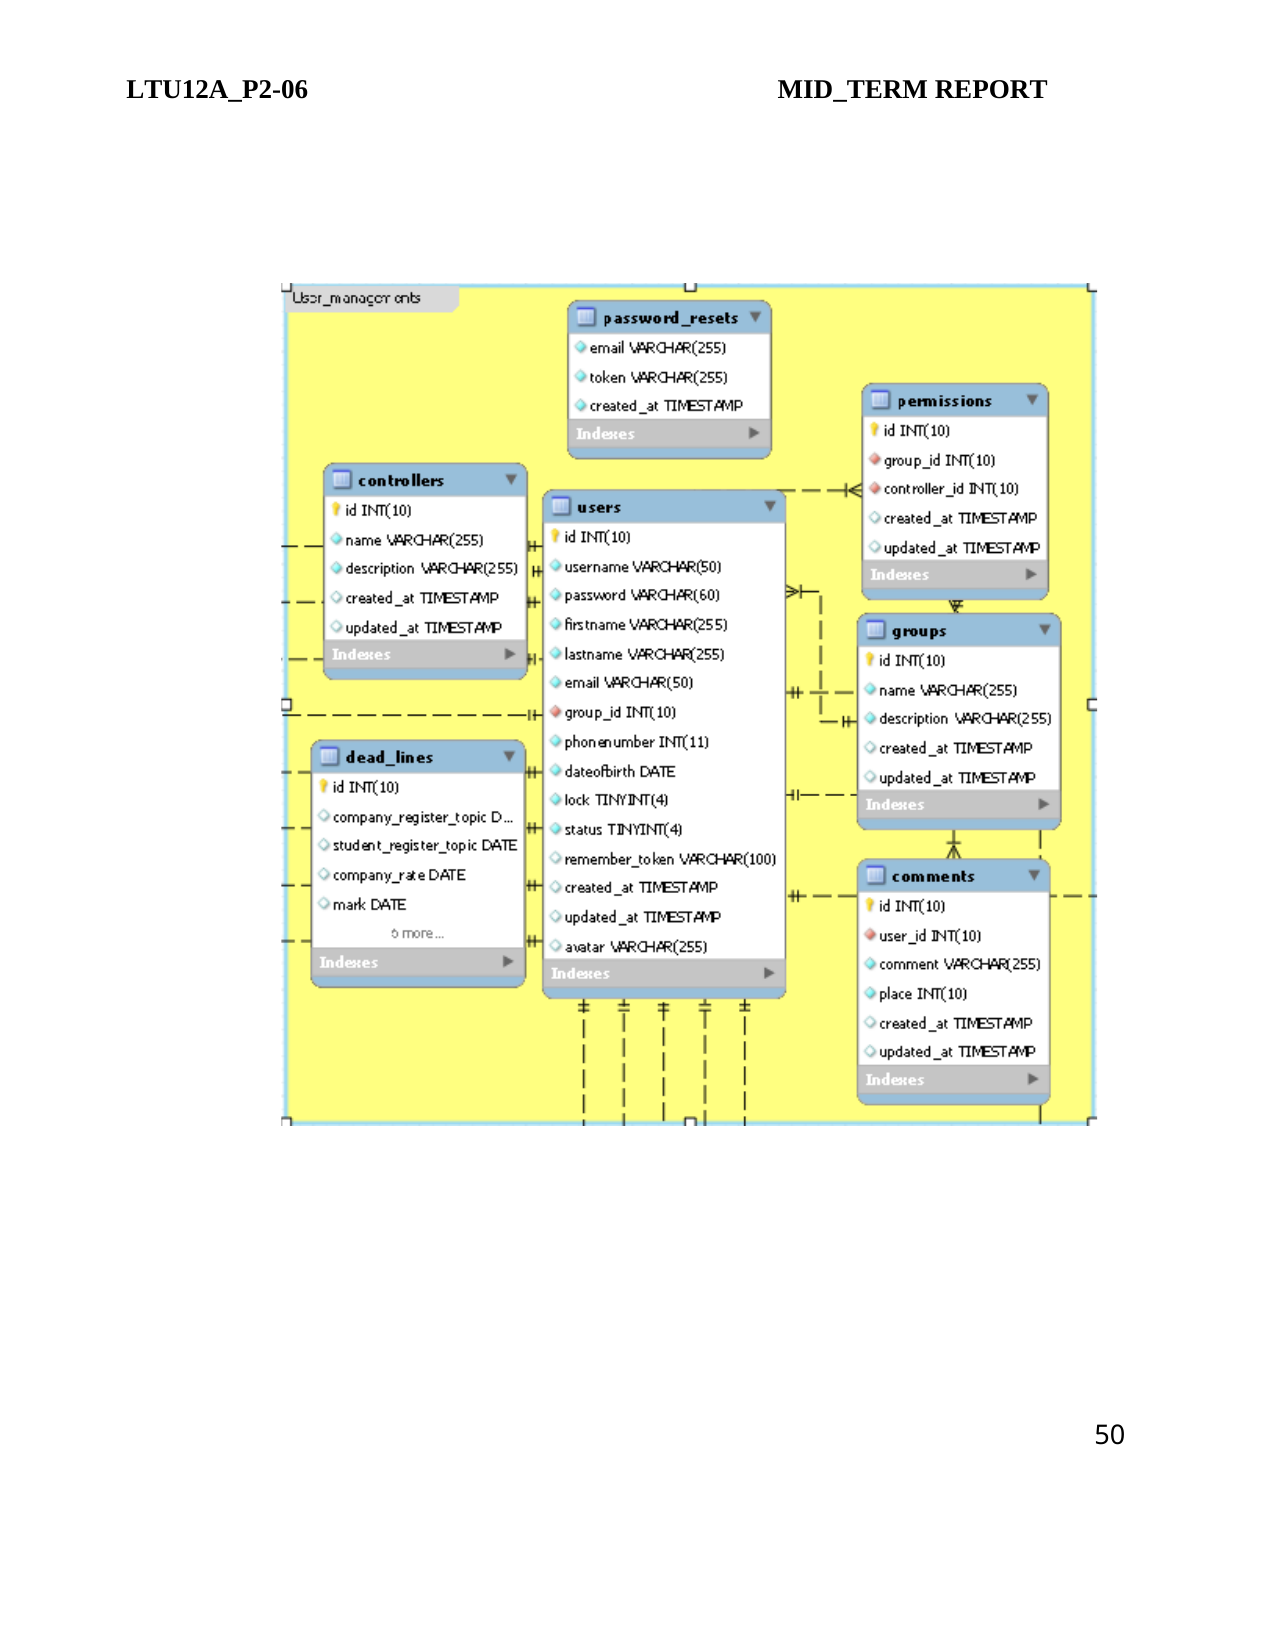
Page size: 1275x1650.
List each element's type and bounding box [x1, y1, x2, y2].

picture [281, 283, 1098, 1126]
